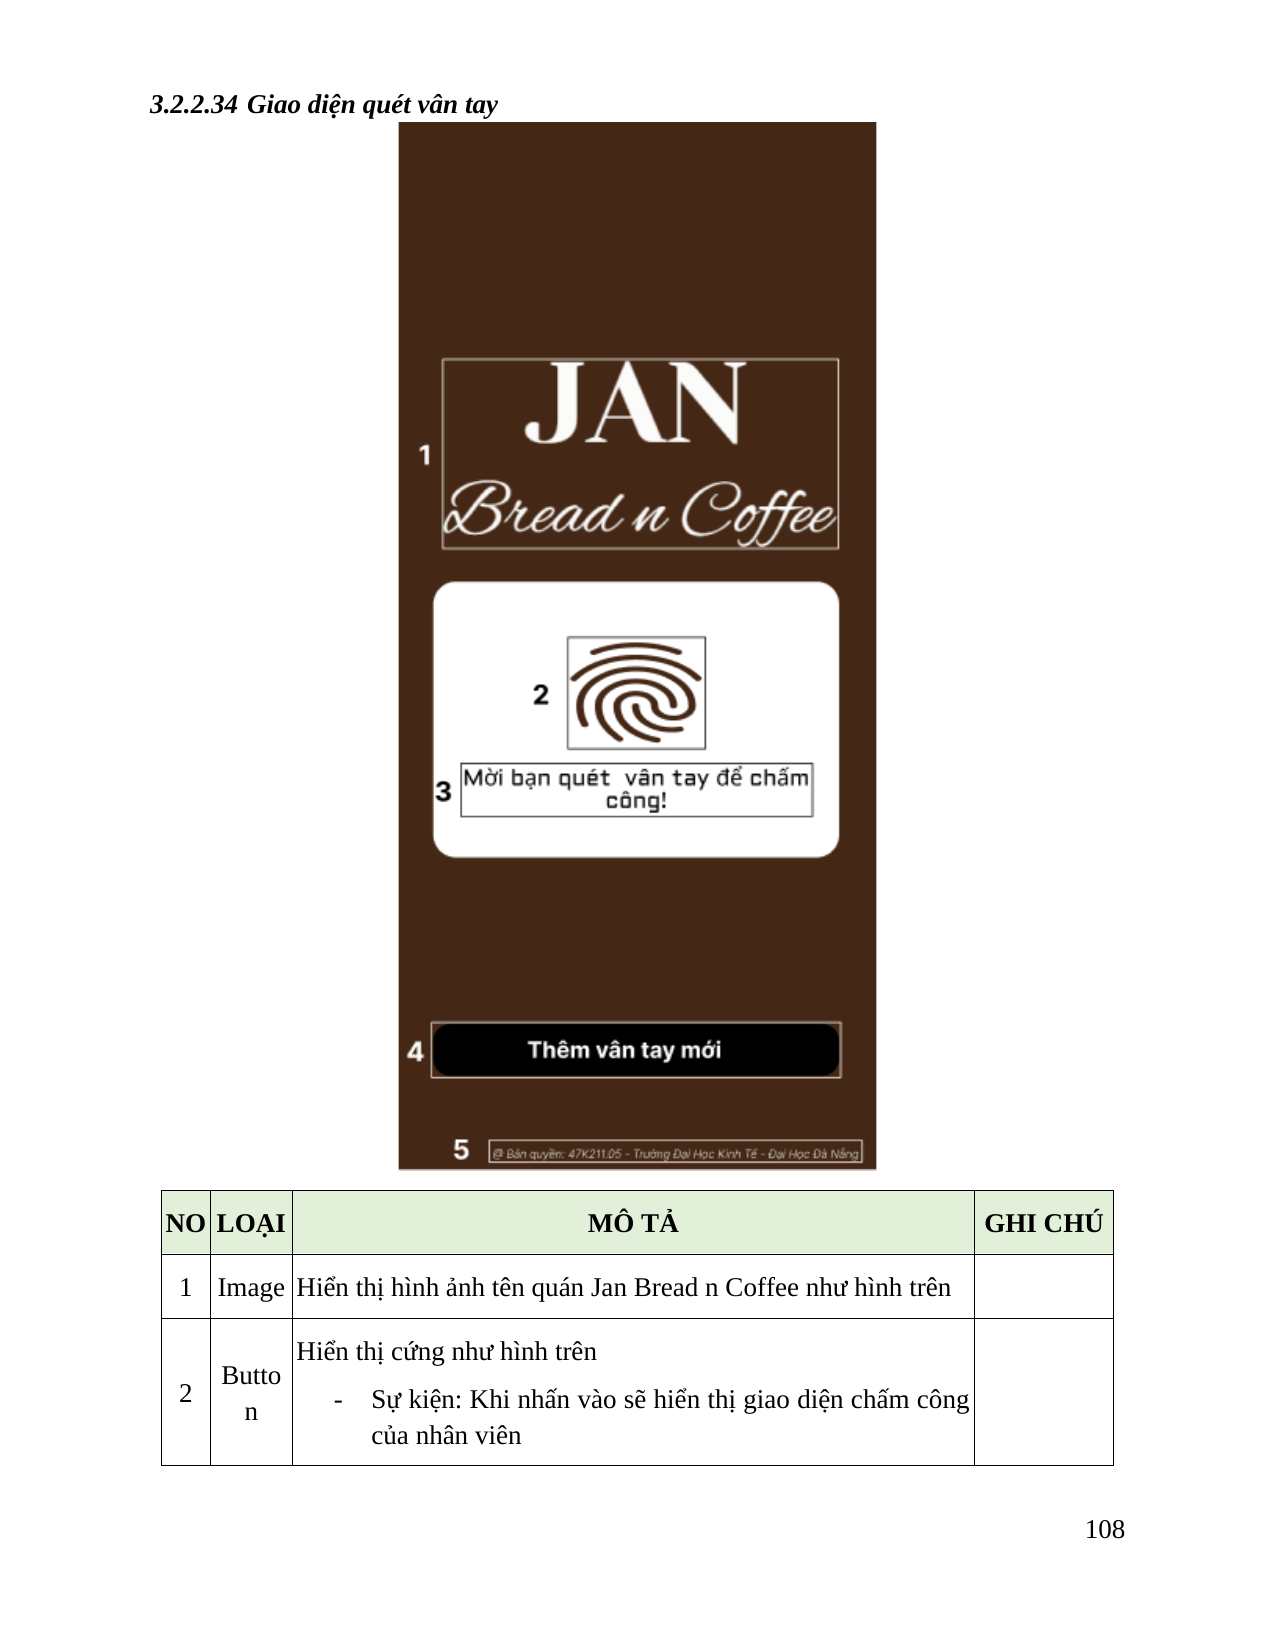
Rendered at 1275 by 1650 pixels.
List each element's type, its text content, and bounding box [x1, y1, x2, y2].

table_cell Hiển thị cứng như hình trên Sự kiện: Khi nhấn vào sẽ hiển thị giao diện chấm công của nhân viên [293, 1319, 974, 1465]
picture [398, 122, 877, 1171]
table_header LOẠI [211, 1191, 292, 1253]
table_header GHI CHÚ [975, 1191, 1113, 1253]
table_cell 1 [162, 1255, 210, 1317]
table_header NO [162, 1191, 210, 1253]
table_cell 2 [162, 1319, 210, 1465]
table_cell Image [211, 1255, 292, 1317]
subtitle Giao diện quét vân tay [150, 89, 1125, 120]
table_cell [975, 1255, 1113, 1317]
table_cell [975, 1319, 1113, 1465]
table_cell Hiển thị hình ảnh tên quán Jan Bread n Coffee như hình trên [293, 1255, 974, 1317]
table_cell Button [211, 1319, 292, 1465]
table_header MÔ TẢ [293, 1191, 974, 1253]
